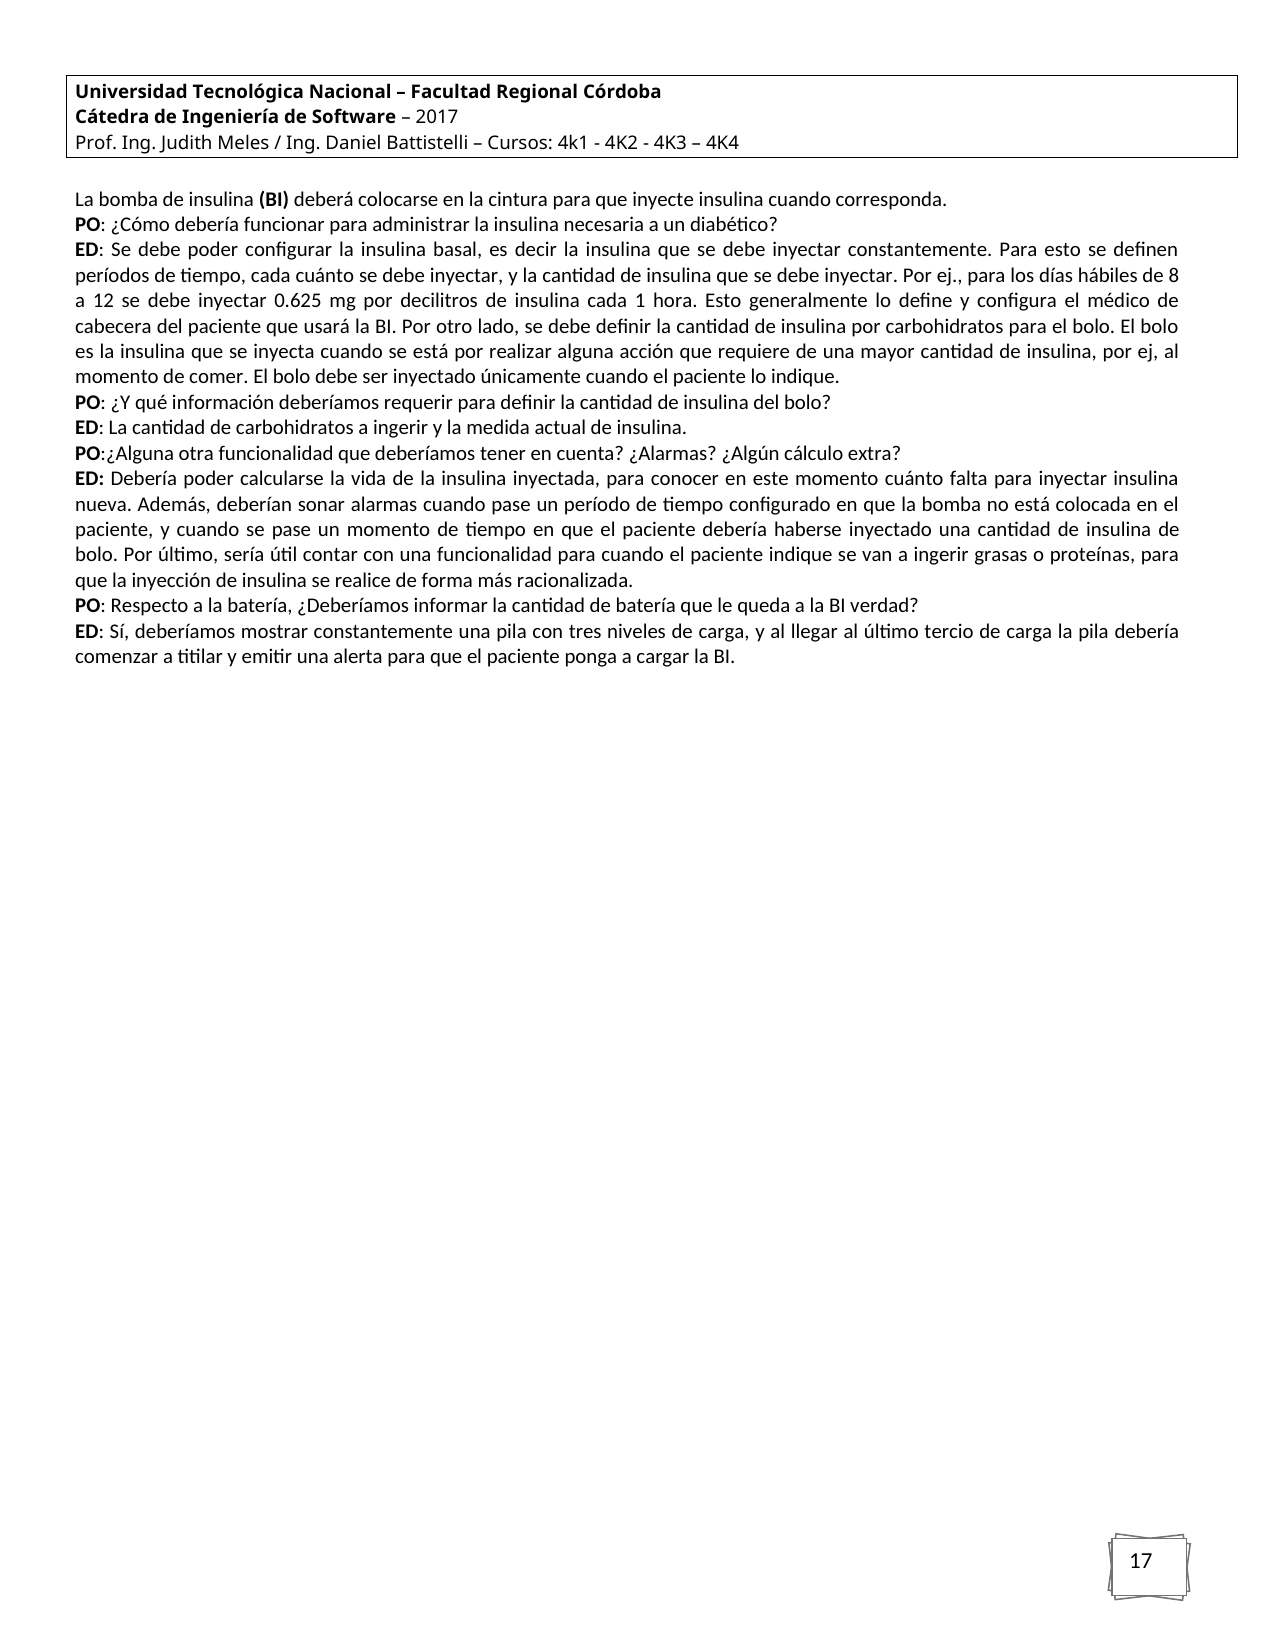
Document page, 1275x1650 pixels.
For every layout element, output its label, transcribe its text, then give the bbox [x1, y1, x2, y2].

text ED: Sí, deberíamos mostrar constantemente una pila con tres niveles de carga, y al llegar al último tercio de carga la pila debería comenzar a titilar y emitir una alerta para que el paciente ponga a cargar la BI. [75, 618, 1181, 669]
text PO: ¿Cómo debería funcionar para administrar la insulina necesaria a un diabético? [75, 211, 1181, 237]
text ED: Debería poder calcularse la vida de la insulina inyectada, para conocer en este momento cuánto falta para inyectar insulina nueva. Además, deberían sonar alarmas cuando pase un período de tiempo configurado en que la bomba no está colocada en el paciente, y cuando se pase un momento de tiempo en que el paciente debería haberse inyectado una cantidad de insulina de bolo. Por último, sería útil contar con una funcionalidad para cuando el paciente indique se van a ingerir grasas o proteínas, para que la inyección de insulina se realice de forma más racionalizada. [75, 465, 1181, 592]
text ED: Se debe poder configurar la insulina basal, es decir la insulina que se debe inyectar constantemente. Para esto se definen períodos de tiempo, cada cuánto se debe inyectar, y la cantidad de insulina que se debe inyectar. Por ej., para los días hábiles de 8 a 12 se debe inyectar 0.625 mg por decilitros de insulina cada 1 hora. Esto generalmente lo define y configura el médico de cabecera del paciente que usará la BI. Por otro lado, se debe definir la cantidad de insulina por carbohidratos para el bolo. El bolo es la insulina que se inyecta cuando se está por realizar alguna acción que requiere de una mayor cantidad de insulina, por ej, al momento de comer. El bolo debe ser inyectado únicamente cuando el paciente lo indique. [75, 237, 1181, 389]
text PO: ¿Y qué información deberíamos requerir para definir la cantidad de insulina del bolo? [75, 389, 1181, 414]
text ED: La cantidad de carbohidratos a ingerir y la medida actual de insulina. [75, 414, 1181, 440]
text PO: Respecto a la batería, ¿Deberíamos informar la cantidad de batería que le queda a la BI verdad? [75, 592, 1181, 618]
text La bomba de insulina (BI) deberá colocarse en la cintura para que inyecte insulina cuando corresponda. [75, 186, 1181, 211]
text PO:¿Alguna otra funcionalidad que deberíamos tener en cuenta? ¿Alarmas? ¿Algún cálculo extra? [75, 440, 1181, 465]
